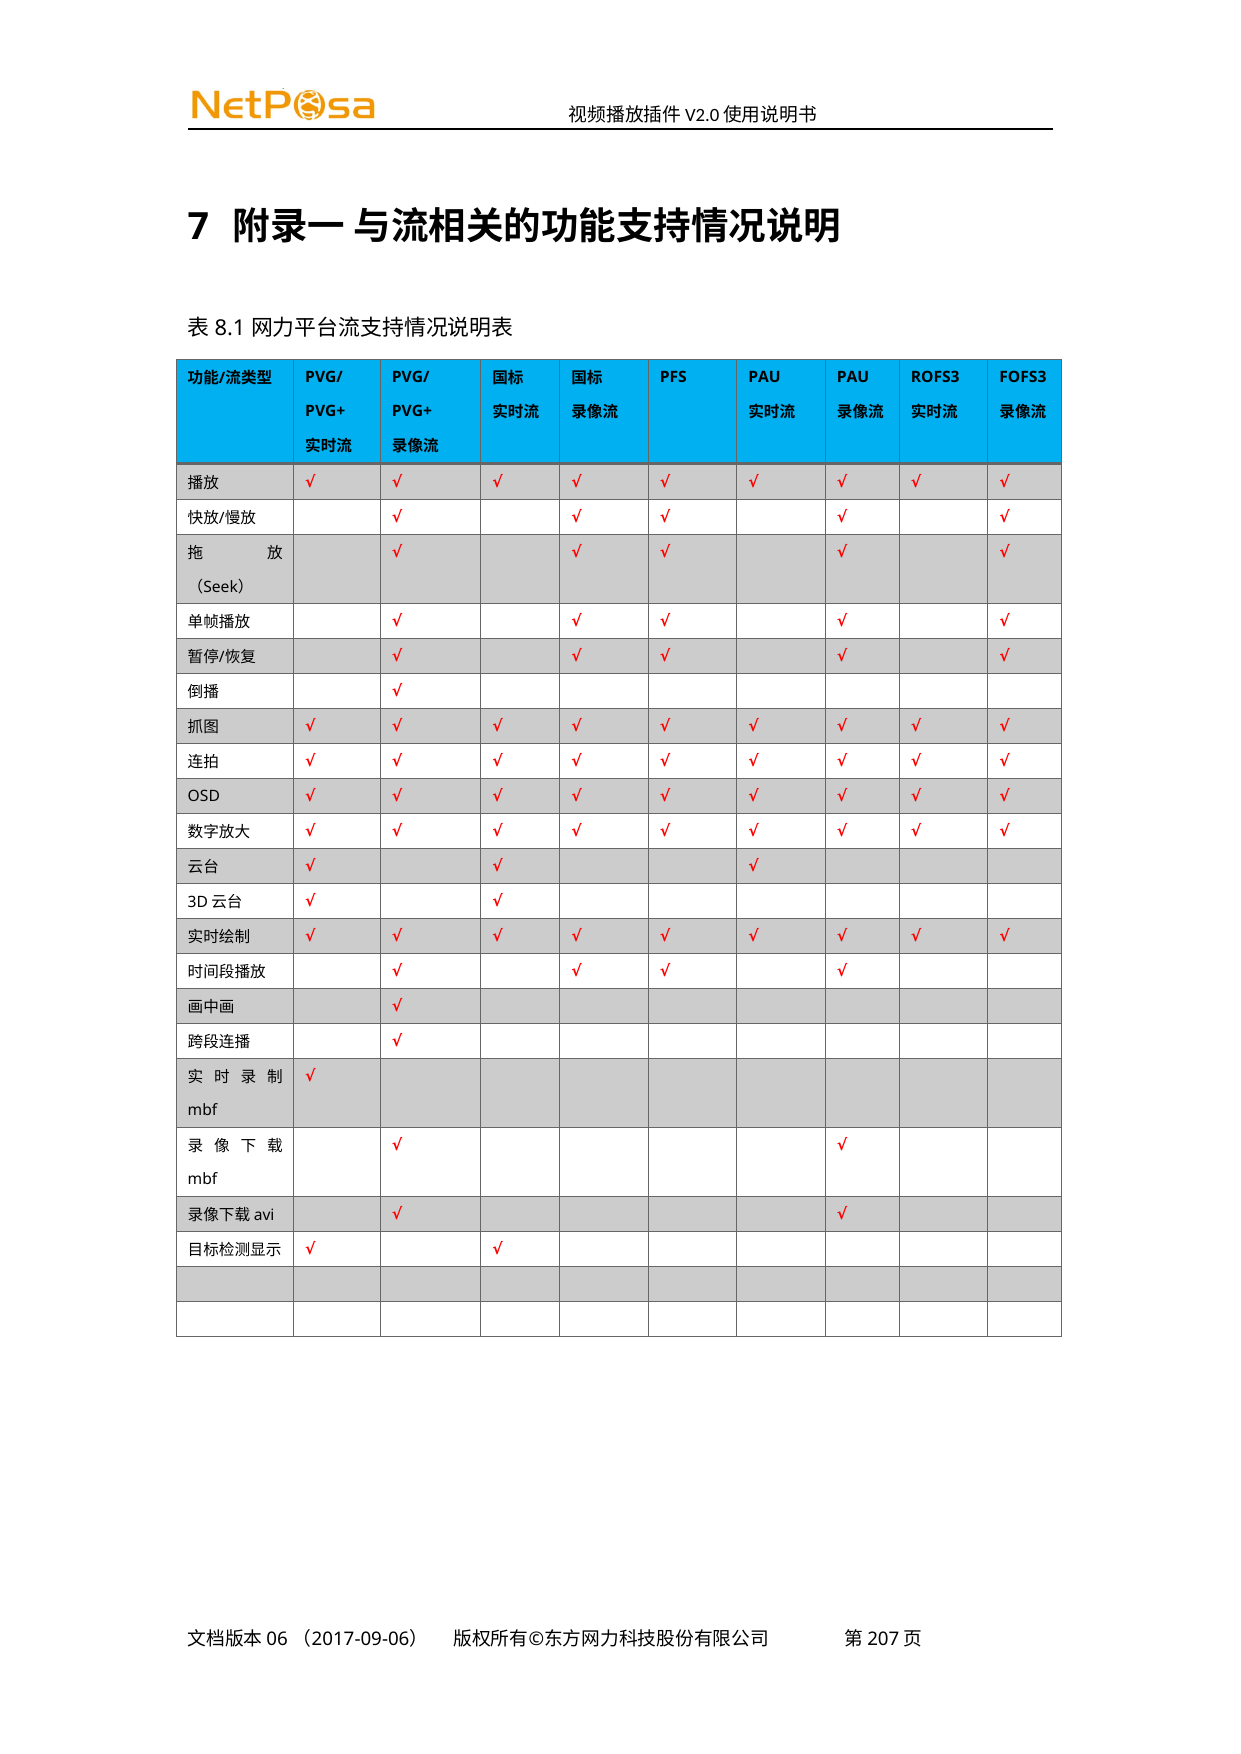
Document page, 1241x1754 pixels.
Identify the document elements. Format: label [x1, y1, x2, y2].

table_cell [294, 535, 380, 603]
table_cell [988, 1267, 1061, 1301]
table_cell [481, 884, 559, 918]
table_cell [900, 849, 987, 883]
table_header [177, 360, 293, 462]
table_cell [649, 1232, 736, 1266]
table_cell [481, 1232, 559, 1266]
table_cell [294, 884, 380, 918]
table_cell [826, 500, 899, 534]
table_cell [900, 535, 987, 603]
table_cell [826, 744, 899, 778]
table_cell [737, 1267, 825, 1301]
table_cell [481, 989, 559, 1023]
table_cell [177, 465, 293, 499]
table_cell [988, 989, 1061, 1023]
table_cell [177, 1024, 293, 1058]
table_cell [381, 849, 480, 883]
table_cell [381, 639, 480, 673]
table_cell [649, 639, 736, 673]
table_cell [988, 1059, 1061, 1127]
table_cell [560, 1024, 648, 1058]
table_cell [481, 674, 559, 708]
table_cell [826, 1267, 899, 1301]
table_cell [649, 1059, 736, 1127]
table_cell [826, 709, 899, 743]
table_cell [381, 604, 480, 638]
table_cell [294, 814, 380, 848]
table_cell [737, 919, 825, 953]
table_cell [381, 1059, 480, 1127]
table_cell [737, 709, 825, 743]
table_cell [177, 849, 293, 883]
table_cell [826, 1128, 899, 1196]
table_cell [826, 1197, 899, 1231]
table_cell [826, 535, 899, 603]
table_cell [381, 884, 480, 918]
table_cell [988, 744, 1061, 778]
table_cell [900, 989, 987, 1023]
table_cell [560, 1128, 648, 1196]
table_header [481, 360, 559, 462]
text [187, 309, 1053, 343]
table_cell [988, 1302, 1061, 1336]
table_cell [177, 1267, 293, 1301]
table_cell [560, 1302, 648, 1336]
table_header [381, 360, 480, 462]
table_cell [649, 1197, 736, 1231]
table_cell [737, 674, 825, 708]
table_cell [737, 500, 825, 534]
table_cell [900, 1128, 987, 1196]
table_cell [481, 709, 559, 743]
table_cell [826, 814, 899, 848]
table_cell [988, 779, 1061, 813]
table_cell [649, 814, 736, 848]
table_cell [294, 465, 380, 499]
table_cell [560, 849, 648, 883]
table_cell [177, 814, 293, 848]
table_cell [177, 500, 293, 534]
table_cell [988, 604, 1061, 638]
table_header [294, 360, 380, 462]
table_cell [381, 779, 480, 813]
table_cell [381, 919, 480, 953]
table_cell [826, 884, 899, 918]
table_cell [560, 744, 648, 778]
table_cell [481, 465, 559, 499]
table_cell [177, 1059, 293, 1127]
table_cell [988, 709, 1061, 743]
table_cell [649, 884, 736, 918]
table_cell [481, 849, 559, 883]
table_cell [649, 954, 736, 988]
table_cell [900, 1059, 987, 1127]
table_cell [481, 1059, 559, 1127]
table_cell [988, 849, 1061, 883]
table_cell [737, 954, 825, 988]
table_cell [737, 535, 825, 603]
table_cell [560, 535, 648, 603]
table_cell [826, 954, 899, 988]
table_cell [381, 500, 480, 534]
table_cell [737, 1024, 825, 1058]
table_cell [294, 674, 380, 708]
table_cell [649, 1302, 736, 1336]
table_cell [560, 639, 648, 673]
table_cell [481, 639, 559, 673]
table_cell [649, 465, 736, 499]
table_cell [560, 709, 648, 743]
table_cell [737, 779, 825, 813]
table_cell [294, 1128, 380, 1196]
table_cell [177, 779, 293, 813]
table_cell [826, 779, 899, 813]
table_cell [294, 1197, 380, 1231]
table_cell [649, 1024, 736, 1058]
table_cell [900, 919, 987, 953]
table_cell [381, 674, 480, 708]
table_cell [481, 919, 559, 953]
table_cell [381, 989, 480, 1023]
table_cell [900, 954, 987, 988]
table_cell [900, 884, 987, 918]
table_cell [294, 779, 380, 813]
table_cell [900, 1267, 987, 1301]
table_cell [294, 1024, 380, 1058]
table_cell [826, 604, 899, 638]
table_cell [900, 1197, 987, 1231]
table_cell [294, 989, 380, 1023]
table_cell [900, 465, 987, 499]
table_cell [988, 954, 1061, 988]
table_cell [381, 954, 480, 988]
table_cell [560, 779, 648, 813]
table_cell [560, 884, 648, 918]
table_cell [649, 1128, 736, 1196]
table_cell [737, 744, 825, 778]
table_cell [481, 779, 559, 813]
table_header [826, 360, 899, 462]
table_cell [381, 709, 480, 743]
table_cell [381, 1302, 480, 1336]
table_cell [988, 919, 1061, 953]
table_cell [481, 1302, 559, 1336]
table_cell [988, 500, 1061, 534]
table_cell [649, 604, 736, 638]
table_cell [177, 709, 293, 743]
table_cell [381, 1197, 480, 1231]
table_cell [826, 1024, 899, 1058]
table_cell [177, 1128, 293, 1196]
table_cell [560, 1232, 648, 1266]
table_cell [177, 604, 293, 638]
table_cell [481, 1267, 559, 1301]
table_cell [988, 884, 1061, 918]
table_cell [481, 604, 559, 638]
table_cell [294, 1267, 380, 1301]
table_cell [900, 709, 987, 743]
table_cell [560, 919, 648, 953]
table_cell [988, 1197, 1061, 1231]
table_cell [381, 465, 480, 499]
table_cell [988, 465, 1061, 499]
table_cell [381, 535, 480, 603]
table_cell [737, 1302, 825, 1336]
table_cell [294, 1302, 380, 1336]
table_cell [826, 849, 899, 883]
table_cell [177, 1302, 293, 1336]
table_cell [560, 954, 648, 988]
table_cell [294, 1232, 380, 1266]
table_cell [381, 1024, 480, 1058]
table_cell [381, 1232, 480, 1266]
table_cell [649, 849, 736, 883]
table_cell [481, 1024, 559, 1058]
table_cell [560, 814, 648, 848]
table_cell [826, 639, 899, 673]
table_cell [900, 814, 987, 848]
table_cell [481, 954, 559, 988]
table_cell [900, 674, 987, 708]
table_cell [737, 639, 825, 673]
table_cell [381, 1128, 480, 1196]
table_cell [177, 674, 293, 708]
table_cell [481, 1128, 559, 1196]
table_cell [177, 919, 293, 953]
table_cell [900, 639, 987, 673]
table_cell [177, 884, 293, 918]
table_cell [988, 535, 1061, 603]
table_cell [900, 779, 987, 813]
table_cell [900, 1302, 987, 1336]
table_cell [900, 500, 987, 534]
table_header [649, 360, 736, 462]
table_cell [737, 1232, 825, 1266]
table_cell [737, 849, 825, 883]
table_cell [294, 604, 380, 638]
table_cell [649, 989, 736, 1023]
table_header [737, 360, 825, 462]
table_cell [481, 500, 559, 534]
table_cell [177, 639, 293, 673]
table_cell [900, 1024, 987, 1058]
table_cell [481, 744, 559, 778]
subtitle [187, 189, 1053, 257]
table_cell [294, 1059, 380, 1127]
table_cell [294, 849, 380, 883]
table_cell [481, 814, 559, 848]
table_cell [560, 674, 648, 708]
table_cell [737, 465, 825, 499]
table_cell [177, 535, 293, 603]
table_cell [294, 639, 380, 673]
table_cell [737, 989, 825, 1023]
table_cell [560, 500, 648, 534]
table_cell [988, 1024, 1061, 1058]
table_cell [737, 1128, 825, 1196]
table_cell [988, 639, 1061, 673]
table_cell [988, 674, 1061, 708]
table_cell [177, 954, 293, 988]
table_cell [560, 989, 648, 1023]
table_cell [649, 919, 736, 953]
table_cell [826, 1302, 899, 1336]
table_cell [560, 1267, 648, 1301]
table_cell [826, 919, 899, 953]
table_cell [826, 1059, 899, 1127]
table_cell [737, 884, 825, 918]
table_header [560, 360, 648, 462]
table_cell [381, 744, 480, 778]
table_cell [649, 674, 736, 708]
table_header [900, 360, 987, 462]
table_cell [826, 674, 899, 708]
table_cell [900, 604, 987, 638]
picture [187, 88, 378, 121]
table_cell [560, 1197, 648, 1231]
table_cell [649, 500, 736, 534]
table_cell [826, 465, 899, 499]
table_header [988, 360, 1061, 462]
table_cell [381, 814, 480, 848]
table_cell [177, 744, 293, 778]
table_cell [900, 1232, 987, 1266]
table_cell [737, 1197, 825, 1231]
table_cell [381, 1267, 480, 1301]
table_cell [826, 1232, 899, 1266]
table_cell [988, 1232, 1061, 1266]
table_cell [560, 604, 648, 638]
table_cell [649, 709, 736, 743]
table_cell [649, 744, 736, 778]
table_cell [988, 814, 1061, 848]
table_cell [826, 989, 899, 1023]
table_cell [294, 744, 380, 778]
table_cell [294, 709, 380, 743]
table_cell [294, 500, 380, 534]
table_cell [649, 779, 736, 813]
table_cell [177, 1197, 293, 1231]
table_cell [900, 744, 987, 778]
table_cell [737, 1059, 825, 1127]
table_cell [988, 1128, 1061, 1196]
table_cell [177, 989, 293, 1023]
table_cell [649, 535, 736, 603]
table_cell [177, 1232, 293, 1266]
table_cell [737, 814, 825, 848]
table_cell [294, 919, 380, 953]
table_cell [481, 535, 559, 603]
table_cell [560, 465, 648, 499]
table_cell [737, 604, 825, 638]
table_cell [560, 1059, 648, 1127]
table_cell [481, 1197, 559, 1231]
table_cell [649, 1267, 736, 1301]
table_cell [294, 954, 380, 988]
